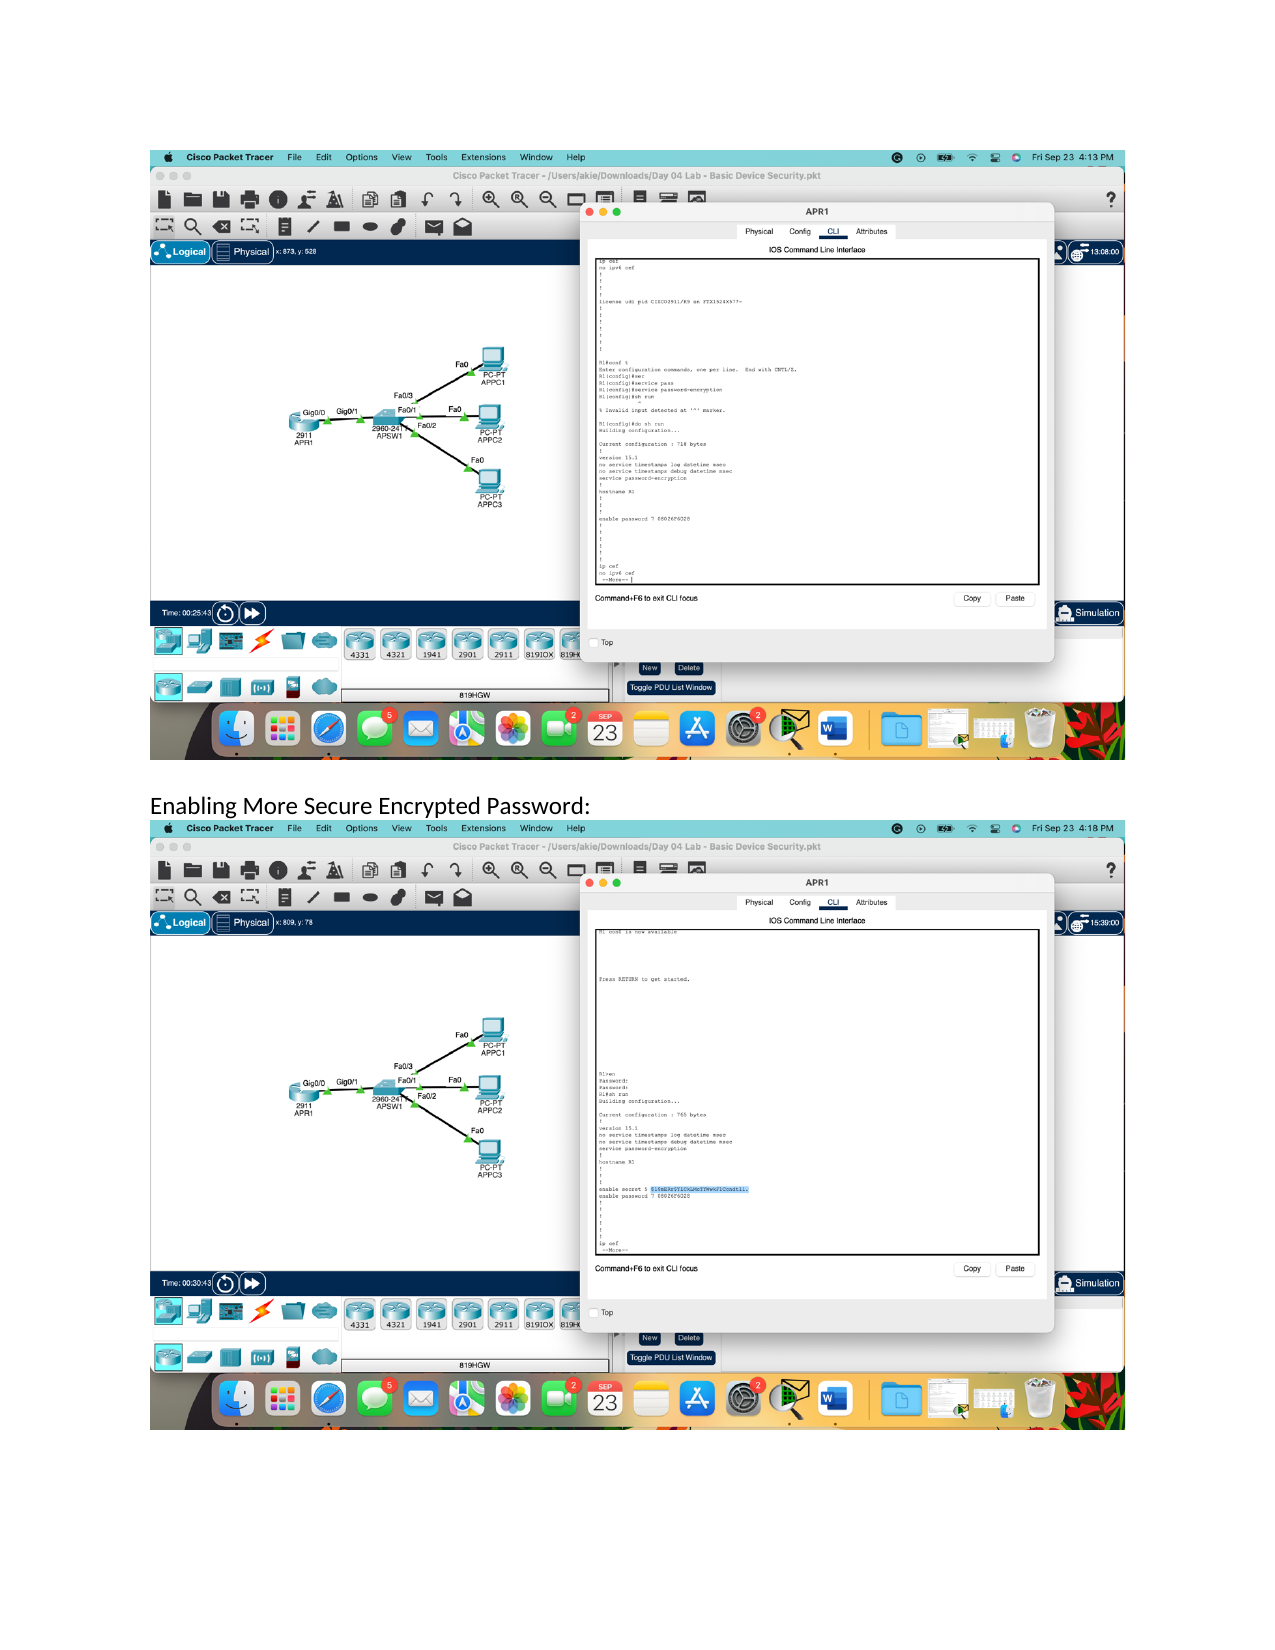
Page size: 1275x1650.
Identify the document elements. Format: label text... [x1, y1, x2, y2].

picture [150, 150, 1125, 760]
text Enabling More Secure Encrypted Password: [150, 790, 1125, 820]
picture [150, 820, 1125, 1430]
